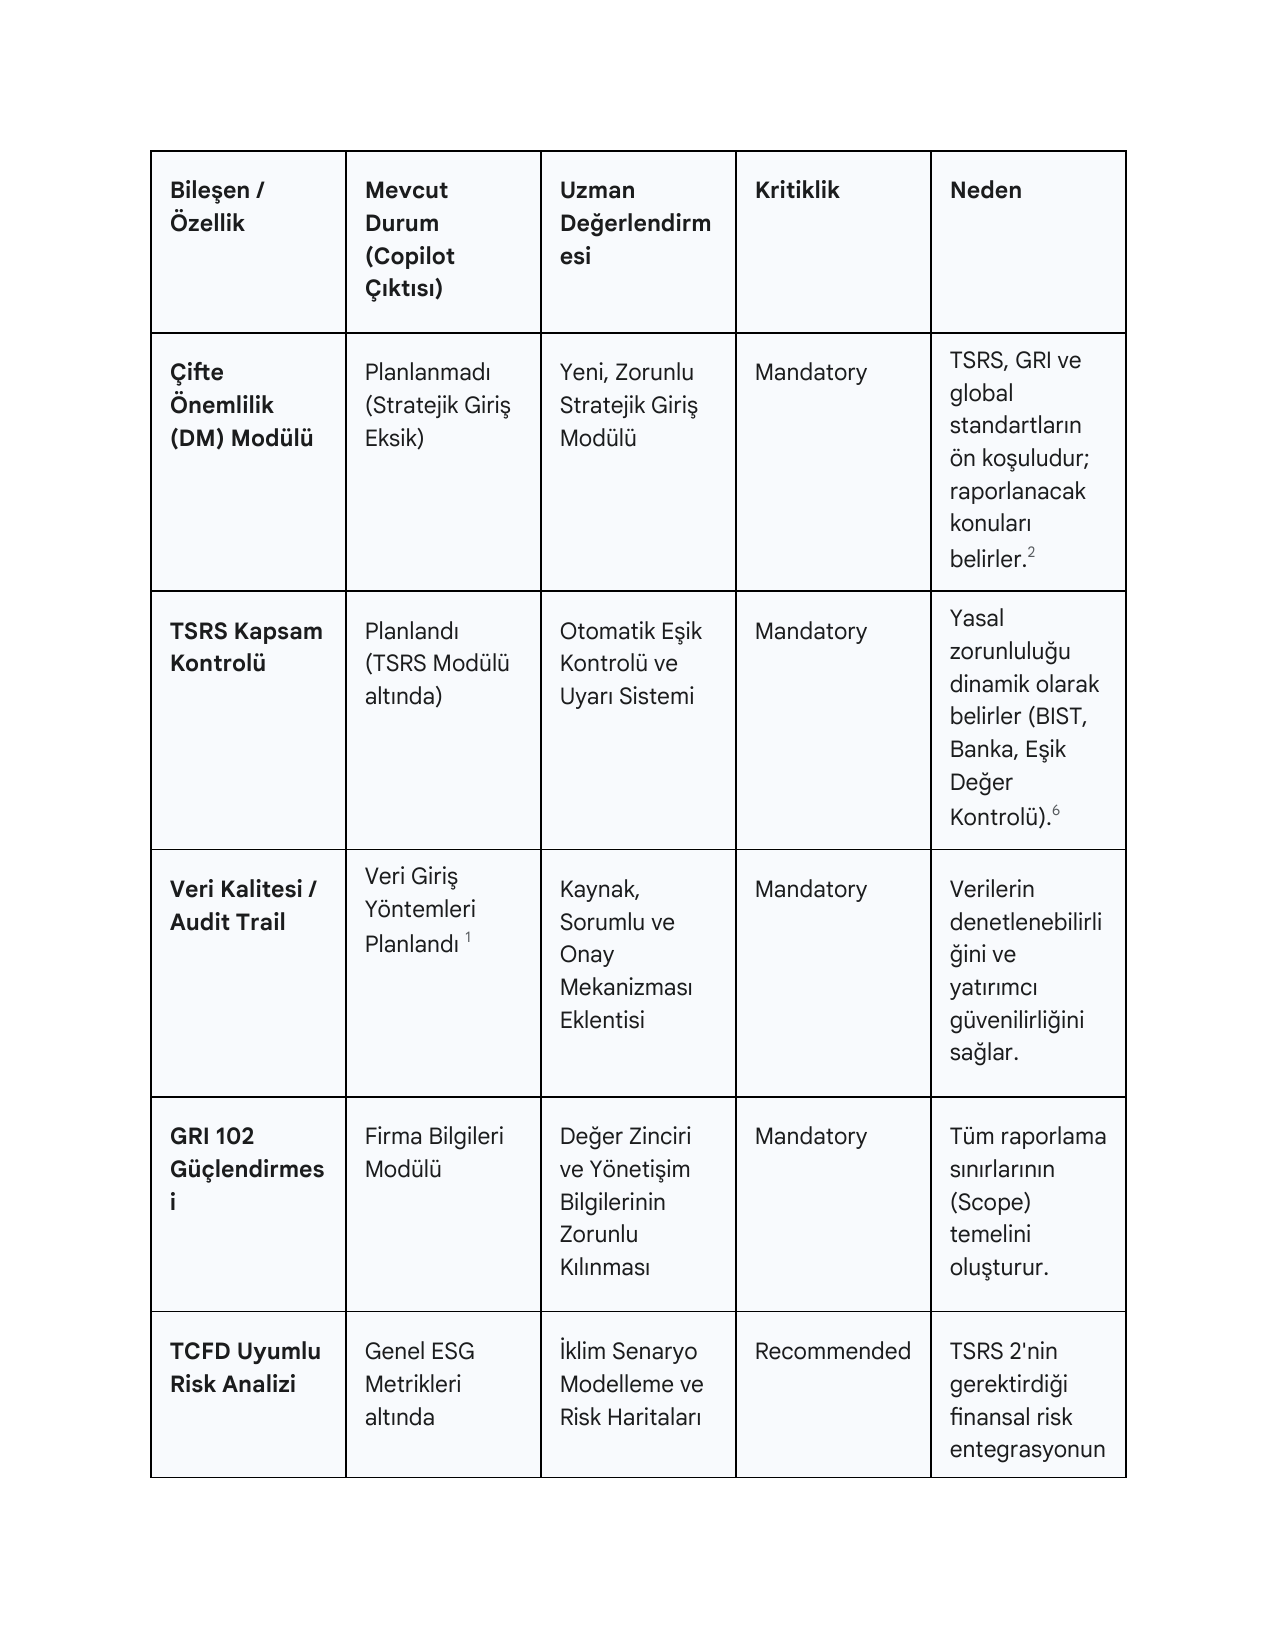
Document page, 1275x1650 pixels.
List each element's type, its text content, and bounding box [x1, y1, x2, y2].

table_cell Mandatory [737, 334, 930, 590]
table_cell Mandatory [737, 592, 930, 848]
table_cell Çifte Önemlilik (DM) Modülü [152, 334, 345, 590]
table_cell TSRS, GRI ve global standartların ön koşuludur; raporlanacak konuları belirler.2 [932, 334, 1125, 590]
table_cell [347, 1312, 540, 1477]
table_cell Mandatory [737, 1098, 930, 1311]
table_cell Kaynak, Sorumlu ve Onay Mekanizması Eklentisi [542, 850, 735, 1096]
table_cell Veri Giriş Yöntemleri Planlandı 1 [347, 850, 540, 1096]
table_cell TSRS Kapsam Kontrolü [152, 592, 345, 848]
table_cell GRI 102 Güçlendirmesi [152, 1098, 345, 1311]
table_cell Firma Bilgileri Modülü [347, 1098, 540, 1311]
table_cell Planlandı (TSRS Modülü altında) [347, 592, 540, 848]
table_cell Recommended [737, 1312, 930, 1477]
table_cell Veri Kalitesi / Audit Trail [152, 850, 345, 1096]
table_cell Yeni, Zorunlu Stratejik Giriş Modülü [542, 334, 735, 590]
table_header Bileşen / Özellik [152, 152, 345, 332]
table_header Neden [932, 152, 1125, 332]
table_cell Planlanmadı (Stratejik Giriş Eksik) [347, 334, 540, 590]
table_header Uzman Değerlendirmesi [542, 152, 735, 332]
table_cell Otomatik Eşik Kontrolü ve Uyarı Sistemi [542, 592, 735, 848]
table_header Mevcut Durum (Copilot Çıktısı) [347, 152, 540, 332]
table_cell Verilerin denetlenebilirliğini ve yatırımcı güvenilirliğini sağlar. [932, 850, 1125, 1096]
table_header Kritiklik [737, 152, 930, 332]
table_cell Yasal zorunluluğu dinamik olarak belirler (BIST, Banka, Eşik Değer Kontrolü).6 [932, 592, 1125, 848]
table_cell Mandatory [737, 850, 930, 1096]
table_cell Değer Zinciri ve Yönetişim Bilgilerinin Zorunlu Kılınması [542, 1098, 735, 1311]
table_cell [932, 1312, 1125, 1477]
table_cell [542, 1312, 735, 1477]
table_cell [152, 1312, 345, 1477]
table_cell Tüm raporlama sınırlarının (Scope) temelini oluşturur. [932, 1098, 1125, 1311]
